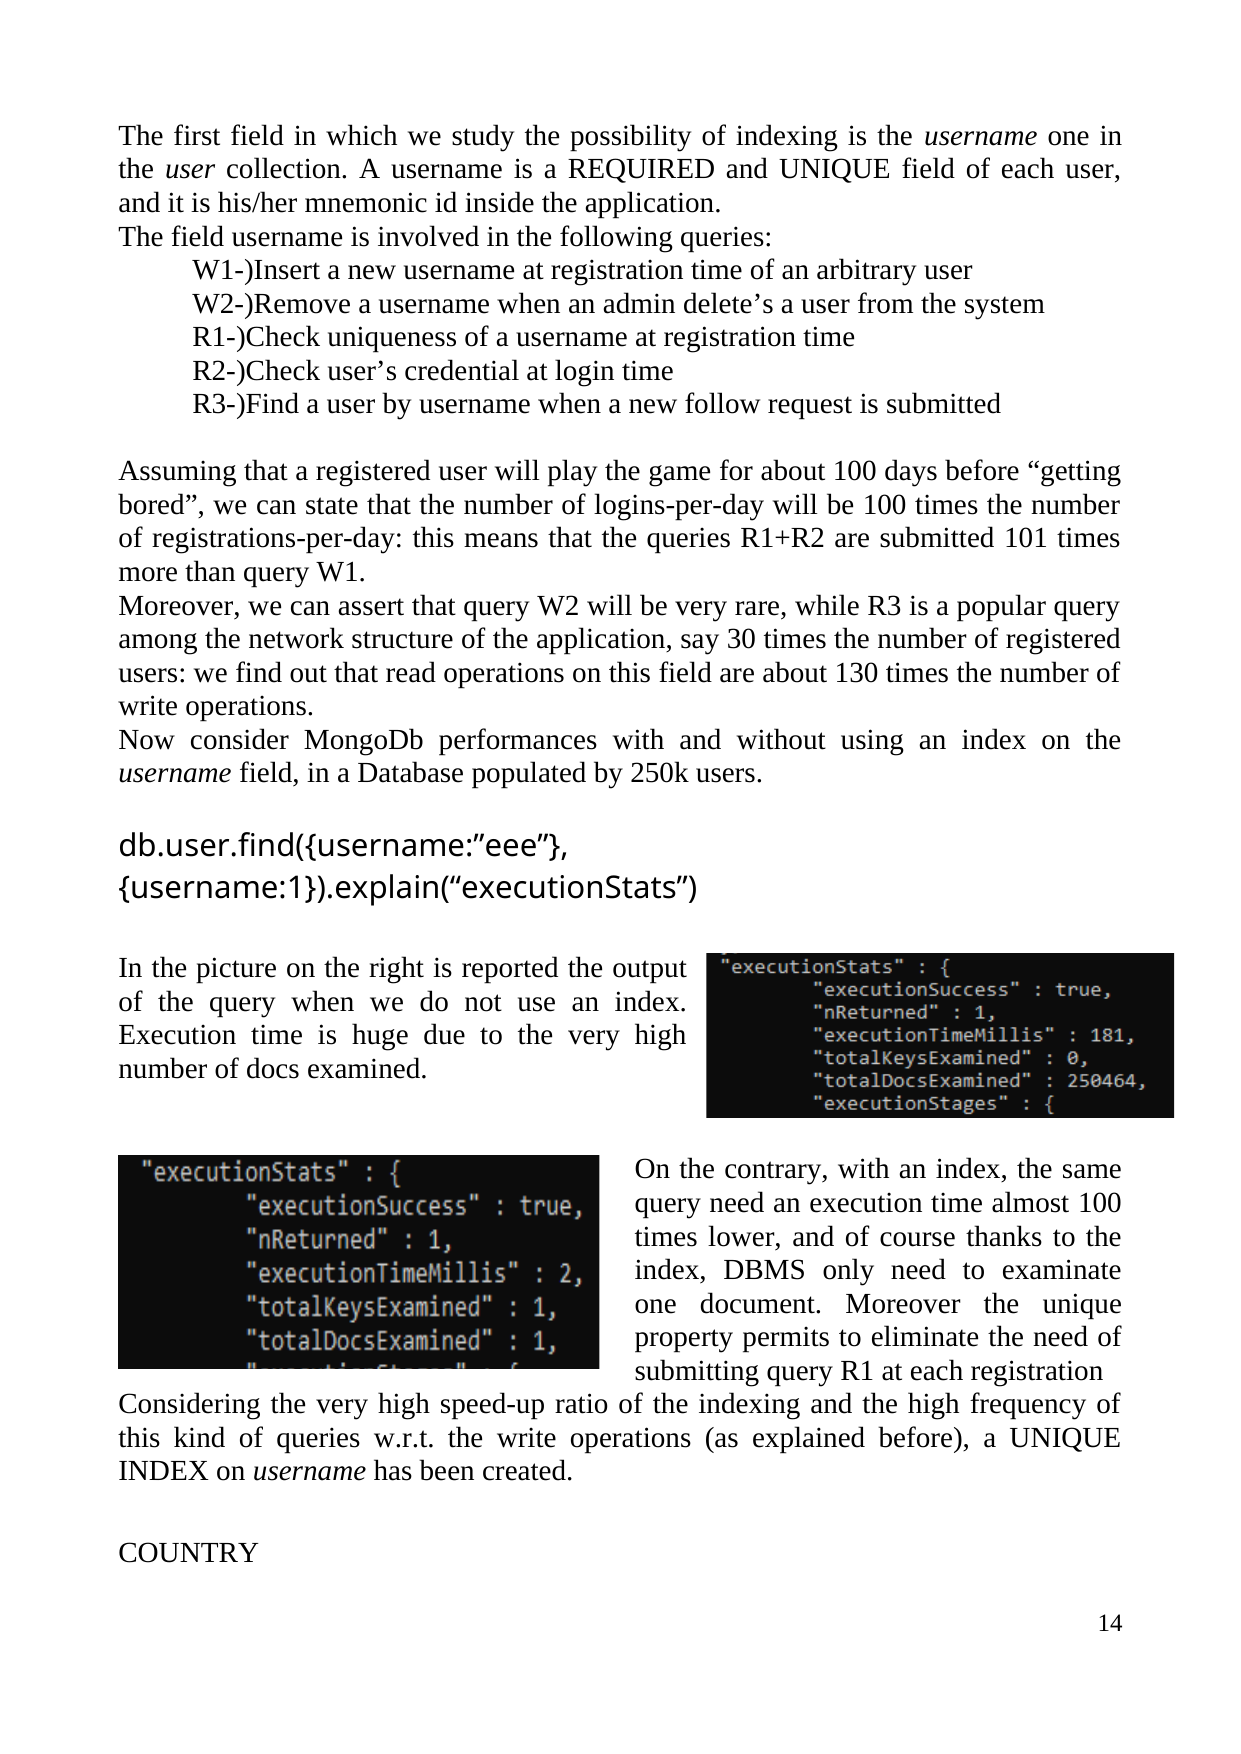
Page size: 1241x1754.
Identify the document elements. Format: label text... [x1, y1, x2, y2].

text R3-)Find a user by username when a new follow request is submitted [118, 386, 1122, 420]
text W1-)Insert a new username at registration time of an arbitrary user [118, 252, 1122, 286]
text The first field in which we study the possibility of indexing is the username one in the user collection. A username is a REQUIRED and UNIQUE field of each user, and it is his/her mnemonic id inside the application. [118, 118, 1122, 219]
picture [118, 1155, 600, 1369]
text Moreover, we can assert that query W2 will be very rare, while R3 is a popular query among the network structure of the application, say 30 times the number of registered users: we find out that read operations on this field are about 130 times the number of write operations. [118, 588, 1122, 722]
text COUNTRY [118, 1535, 1122, 1568]
text In the picture on the right is reported the output of the query when we do not use an index. Execution time is huge due to the very high number of docs examined. [118, 950, 1122, 1084]
text R1-)Check uniqueness of a username at registration time [118, 319, 1122, 353]
text On the contrary, with an index, the same query need an execution time almost 100 times lower, and of course thanks to the index, DBMS only need to examinate one document. Moreover the unique property permits to eliminate the need of submitting query R1 at each registration [634, 1152, 1122, 1386]
text R2-)Check user’s credential at login time [118, 353, 1122, 386]
text W2-)Remove a username when an admin delete’s a user from the system [118, 286, 1122, 319]
text The field username is involved in the following queries: [118, 219, 1122, 252]
text db.user.find({username:”eee”}, {username:1}).explain(“executionStats”) [118, 822, 1122, 908]
text Considering the very high speed-up ratio of the indexing and the high frequency of this kind of queries w.r.t. the write operations (as explained before), a UNIQUE INDEX on username has been created. [118, 1386, 1122, 1487]
picture [706, 953, 1175, 1118]
text Now consider MongoDb performances with and without using an index on the username field, in a Database populated by 250k users. [118, 722, 1122, 789]
text Assuming that a registered user will play the game for about 100 days before “getting bored”, we can state that the number of logins-per-day will be 100 times the number of registrations-per-day: this means that the queries R1+R2 are submitted 101 times more than query W1. [118, 453, 1122, 588]
